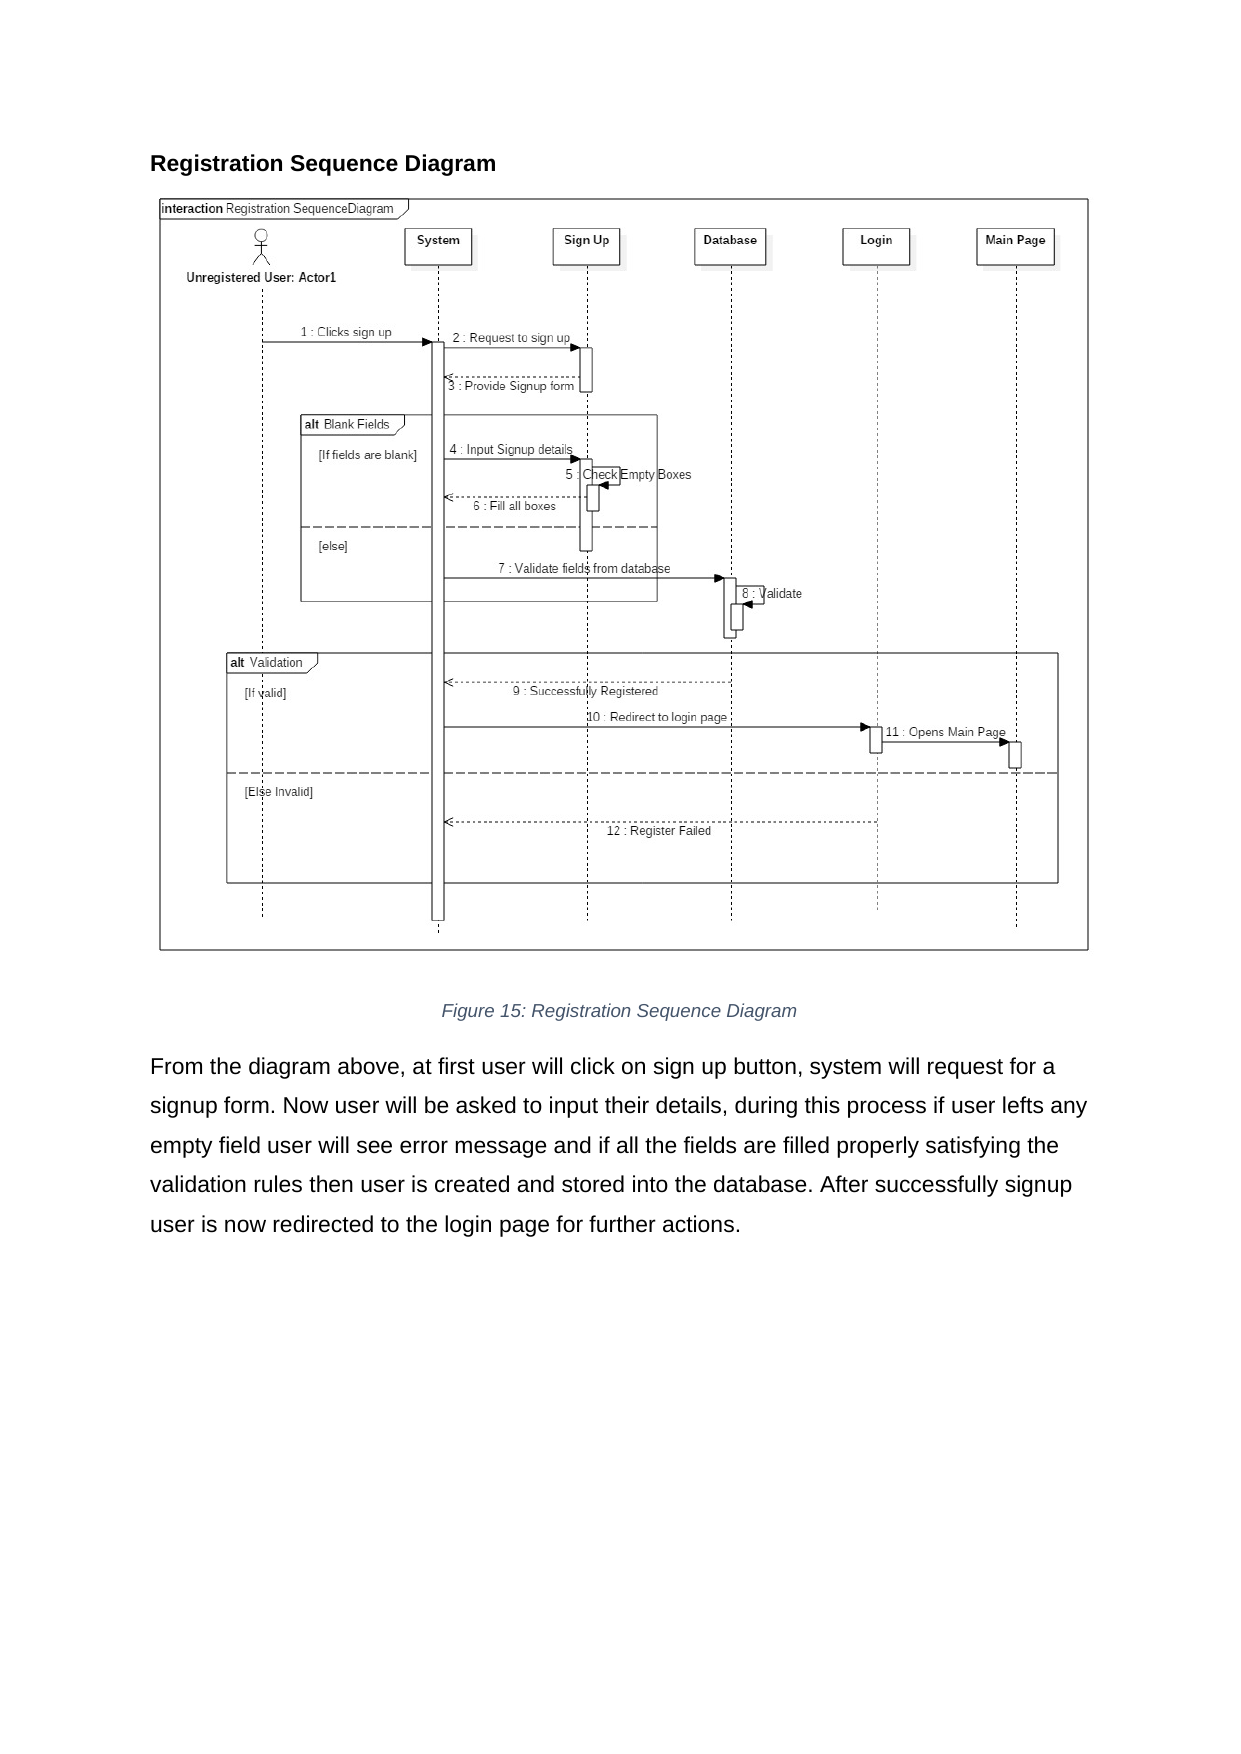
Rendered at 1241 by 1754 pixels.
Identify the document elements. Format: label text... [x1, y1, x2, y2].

text From the diagram above, at first user will click on sign up button, system will request for a signup form. Now user will be asked to input their details, during this process if user lefts any empty field user will see error message and if all the fields are filled properly satisfying the validation rules then user is created and stored into the database. After successfully signup user is now redirected to the login page for further actions. [150, 1053, 1090, 1237]
text Registration Sequence Diagram [150, 150, 1090, 176]
picture [150, 189, 1125, 987]
